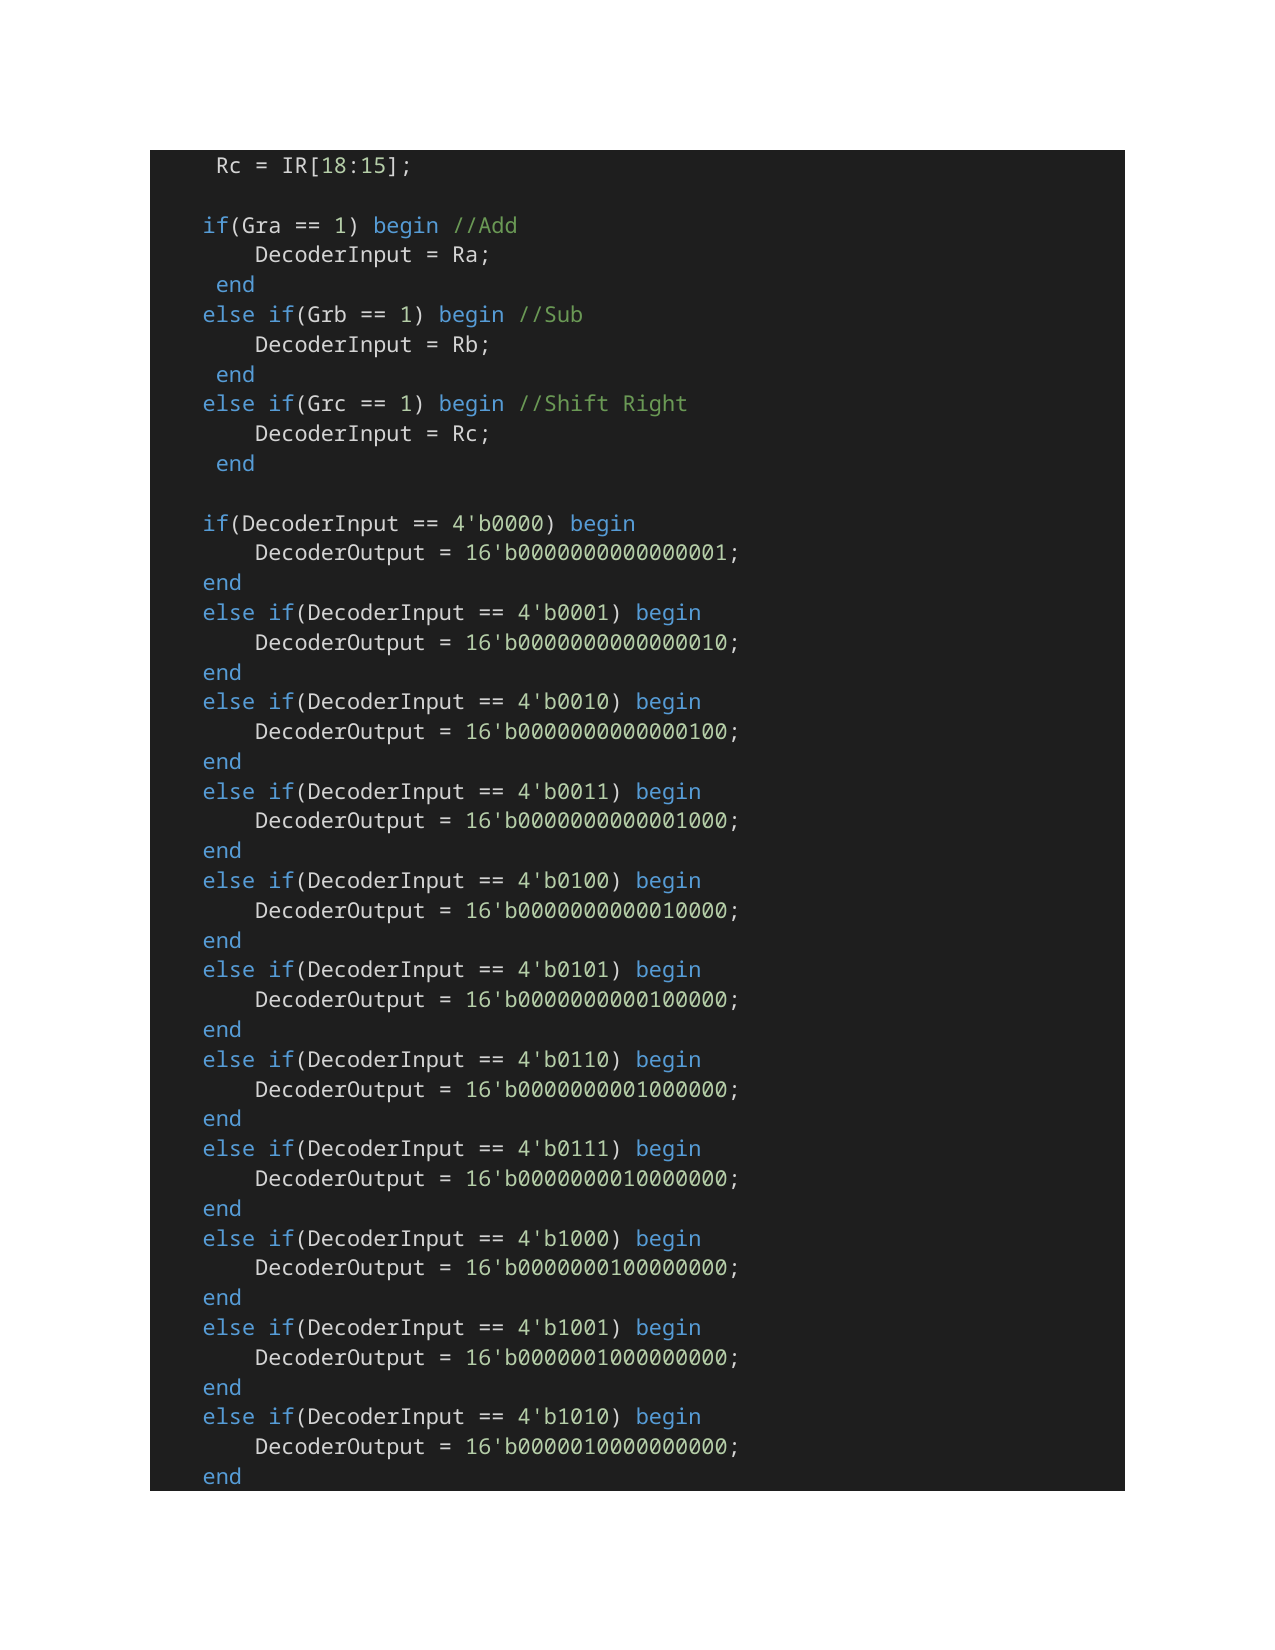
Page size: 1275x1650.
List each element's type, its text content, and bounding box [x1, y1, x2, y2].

text else if(Grc == 1) begin //Shift Right [150, 388, 1125, 418]
text end [150, 269, 1125, 299]
text DecoderOutput = 16'b0000000010000000; [150, 1163, 1125, 1193]
text DecoderOutput = 16'b0000000000100000; [150, 984, 1125, 1014]
text end [150, 448, 1125, 478]
text end [150, 746, 1125, 776]
text DecoderOutput = 16'b0000000000000010; [150, 627, 1125, 656]
text Rc = IR[18:15]; [150, 150, 1125, 180]
text if(DecoderInput == 4'b0000) begin [150, 507, 1125, 537]
text DecoderOutput = 16'b0000001000000000; [150, 1342, 1125, 1371]
text else if(DecoderInput == 4'b0001) begin [150, 597, 1125, 627]
text else if(DecoderInput == 4'b1010) begin [150, 1401, 1125, 1431]
text else if(DecoderInput == 4'b0111) begin [150, 1133, 1125, 1163]
text end [150, 1371, 1125, 1401]
text end [150, 1014, 1125, 1044]
text DecoderOutput = 16'b0000000000010000; [150, 895, 1125, 924]
text DecoderOutput = 16'b0000000001000000; [150, 1073, 1125, 1103]
text DecoderInput = Rc; [150, 418, 1125, 448]
text else if(DecoderInput == 4'b0101) begin [150, 954, 1125, 984]
text end [150, 1103, 1125, 1133]
text end [150, 835, 1125, 865]
text else if(DecoderInput == 4'b1001) begin [150, 1312, 1125, 1342]
text end [150, 1282, 1125, 1312]
text if(Gra == 1) begin //Add [150, 209, 1125, 239]
text else if(DecoderInput == 4'b1000) begin [150, 1222, 1125, 1252]
text DecoderOutput = 16'b0000000000000001; [150, 537, 1125, 567]
text end [150, 358, 1125, 388]
text end [150, 1461, 1125, 1491]
text DecoderInput = Ra; [150, 239, 1125, 269]
text end [150, 567, 1125, 597]
text DecoderOutput = 16'b0000000000001000; [150, 805, 1125, 835]
text DecoderOutput = 16'b0000000000000100; [150, 716, 1125, 746]
text DecoderOutput = 16'b0000000100000000; [150, 1252, 1125, 1282]
text else if(DecoderInput == 4'b0100) begin [150, 865, 1125, 895]
text DecoderInput = Rb; [150, 329, 1125, 358]
text else if(Grb == 1) begin //Sub [150, 299, 1125, 329]
text end [150, 924, 1125, 954]
text end [150, 1193, 1125, 1222]
text else if(DecoderInput == 4'b0011) begin [150, 776, 1125, 805]
text DecoderOutput = 16'b0000010000000000; [150, 1431, 1125, 1461]
text end [150, 656, 1125, 686]
text else if(DecoderInput == 4'b0110) begin [150, 1044, 1125, 1073]
text else if(DecoderInput == 4'b0010) begin [150, 686, 1125, 716]
